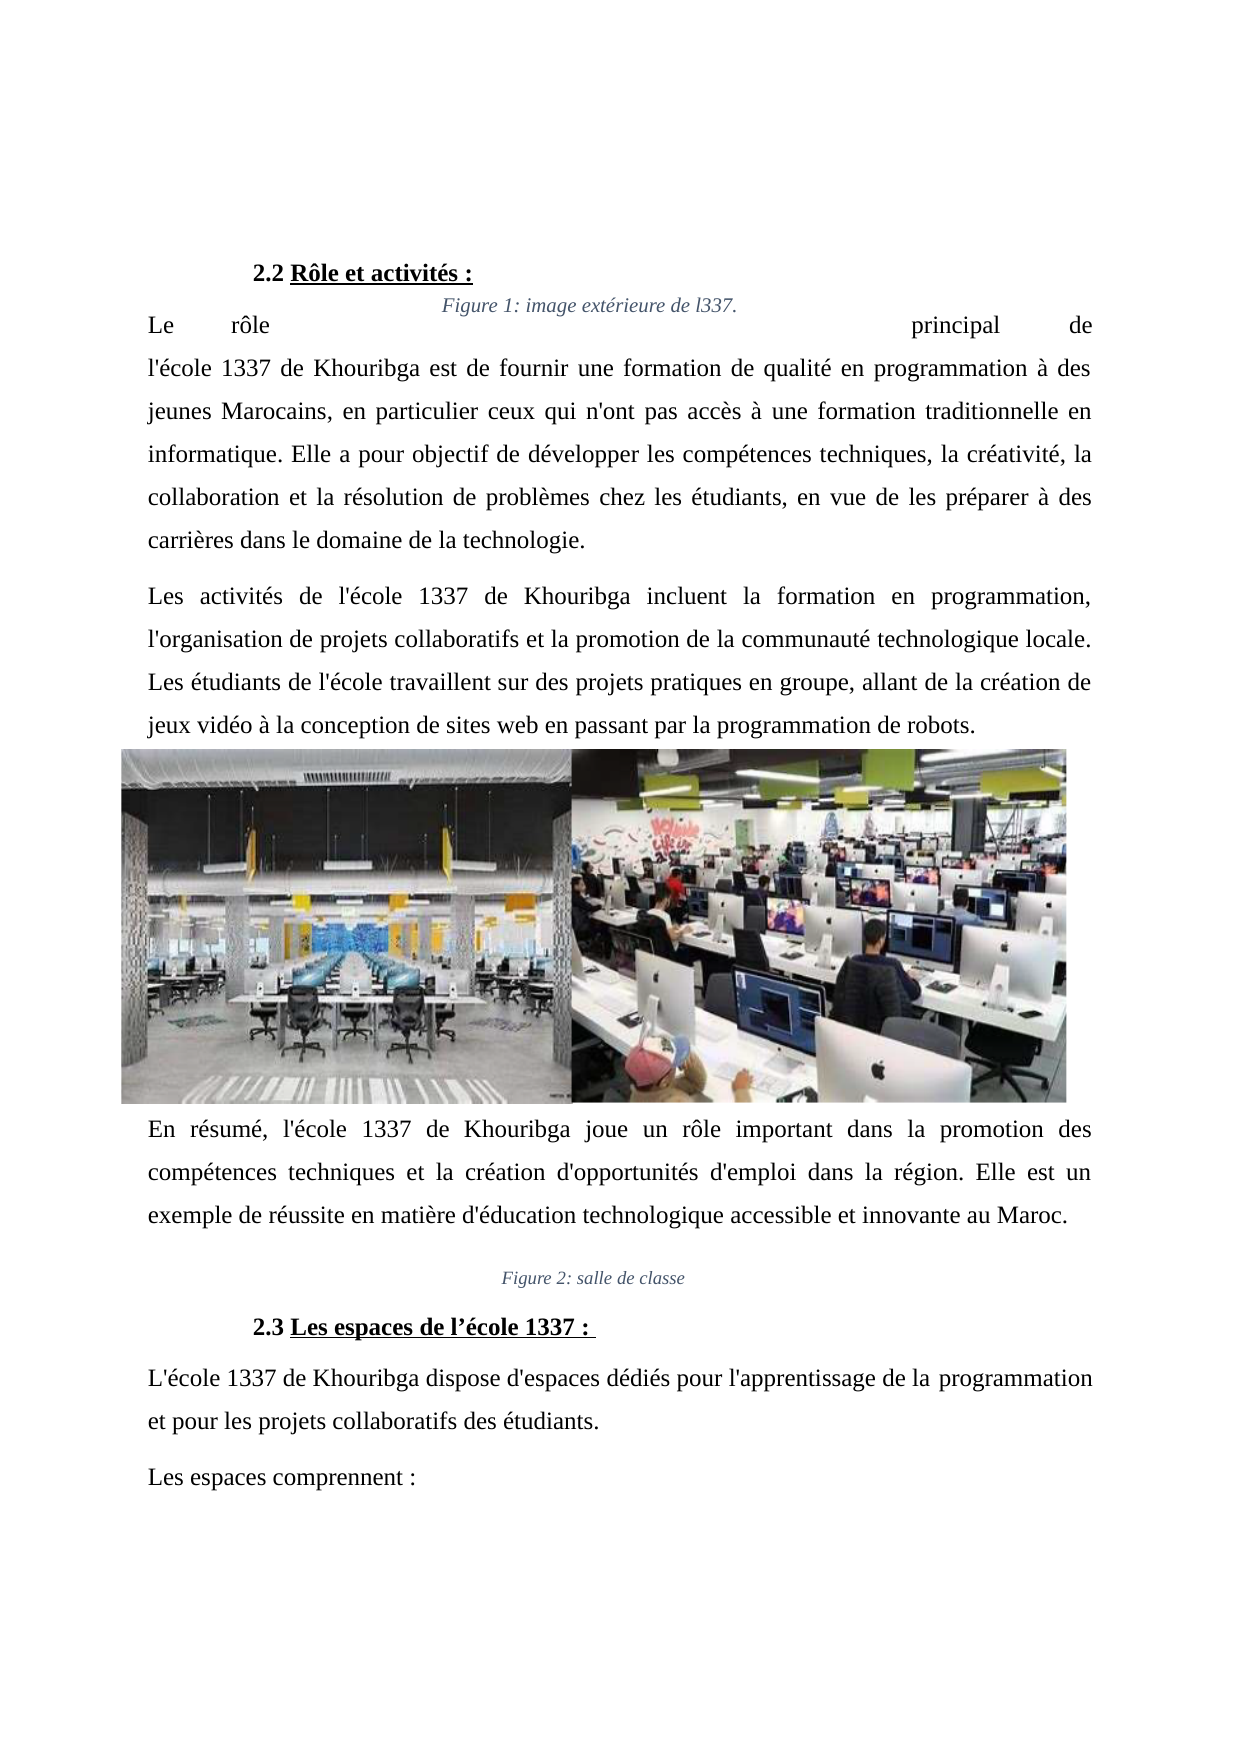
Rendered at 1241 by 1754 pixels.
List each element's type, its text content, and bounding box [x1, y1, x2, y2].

text Les espaces comprennent : [148, 1462, 1093, 1490]
text Le rôle principal de l'école 1337 de Khouribga est de fournir une formation de qualité en programmation à des jeunes Marocains, en particulier ceux qui n'ont pas accès à une formation traditionnelle en informatique. Elle a pour objectif de développer les compétences techniques, la créativité, la collaboration et la résolution de problèmes chez les étudiants, en vue de les préparer à des carrières dans le domaine de la technologie. [148, 310, 1093, 554]
picture [121, 749, 1067, 1104]
subtitle Rôle et activités : [253, 258, 1093, 287]
subtitle Les espaces de l’école 1337 : [253, 1312, 1093, 1340]
text L'école 1337 de Khouribga dispose d'espaces dédiés pour l'apprentissage de la programmation et pour les projets collaboratifs des étudiants. [148, 1363, 1093, 1435]
text Les activités de l'école 1337 de Khouribga incluent la formation en programmation, l'organisation de projets collaboratifs et la promotion de la communauté technologique locale. Les étudiants de l'école travaillent sur des projets pratiques en groupe, allant de la création de jeux vidéo à la conception de sites web en passant par la programmation de robots. [148, 581, 1093, 739]
